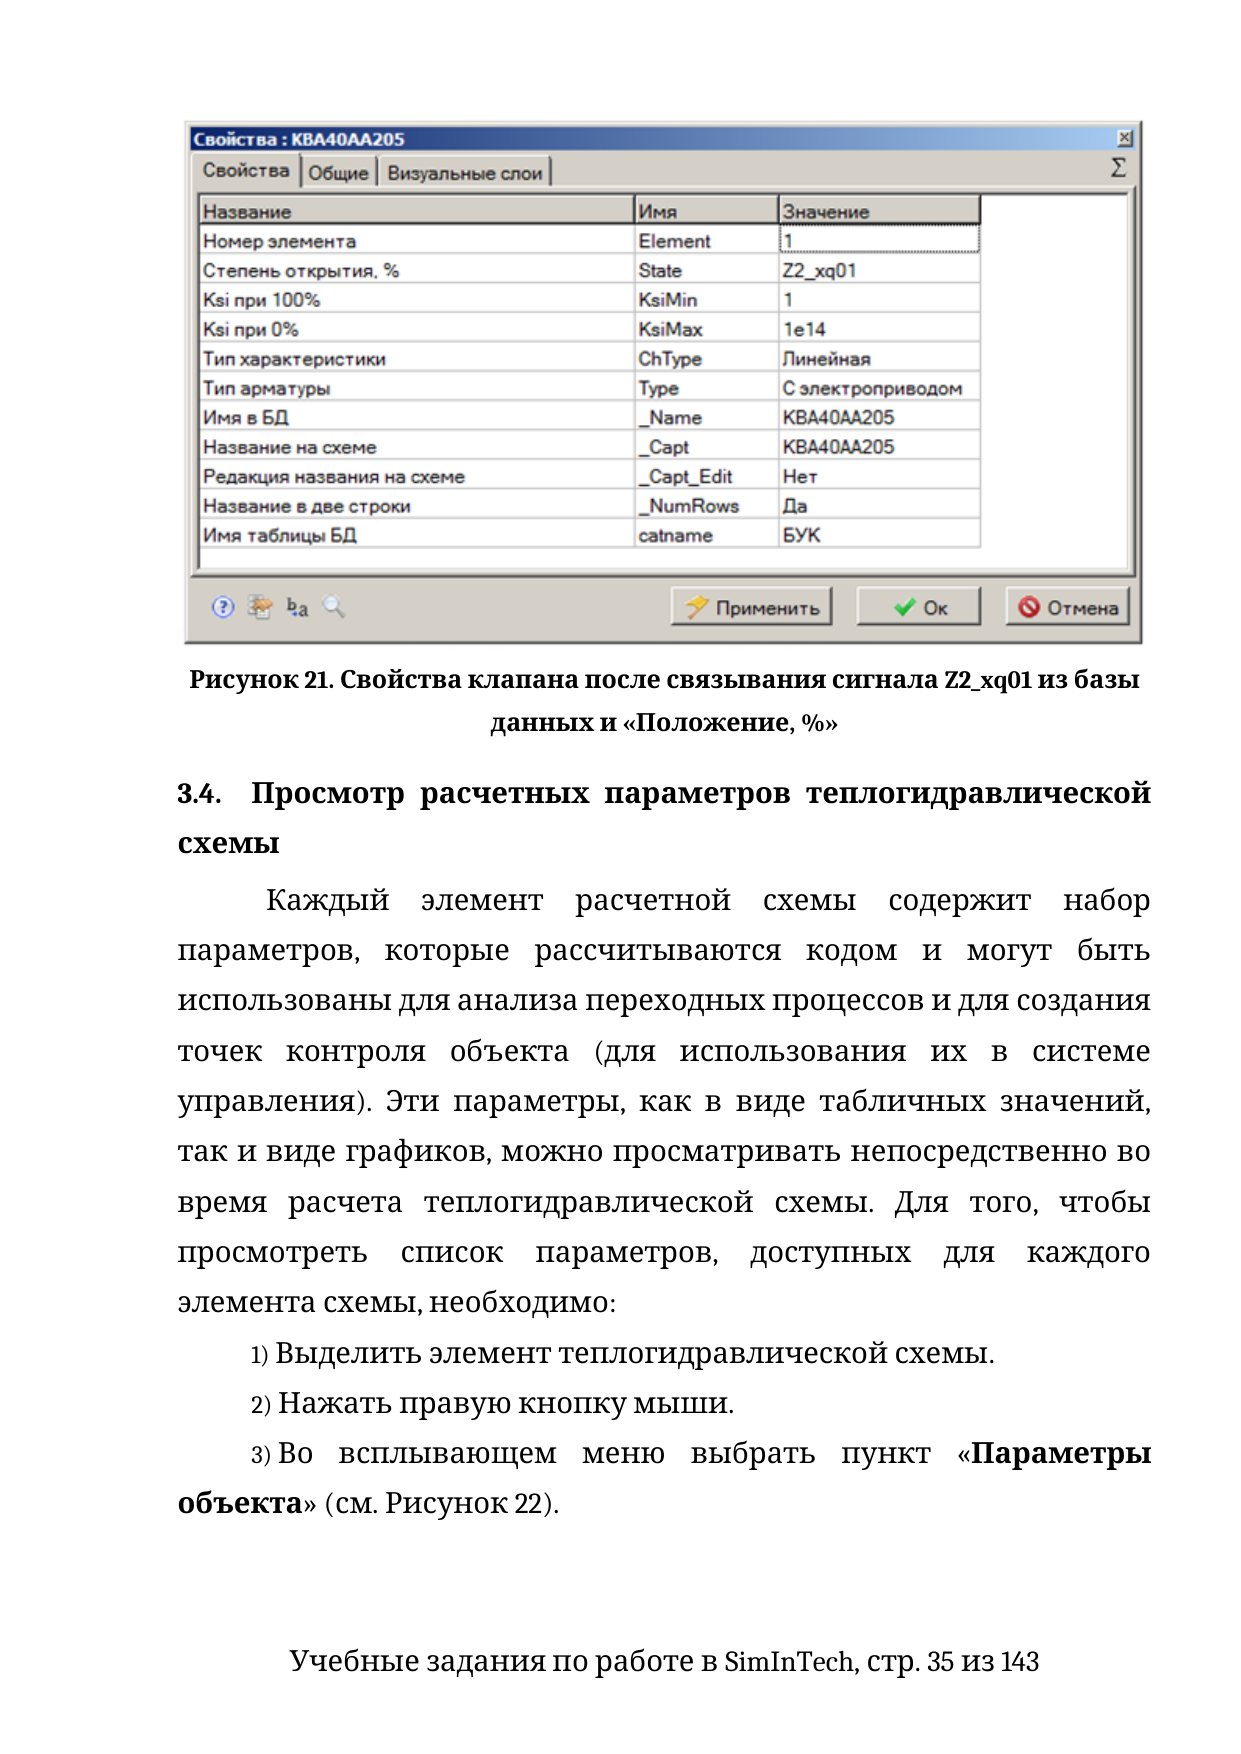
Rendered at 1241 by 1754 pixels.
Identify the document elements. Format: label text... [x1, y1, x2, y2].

list Выделить элемент теплогидравлической схемы. [177, 1337, 1152, 1370]
text Каждый элемент расчетной схемы содержит набор параметров, которые рассчитываются кодом и могут быть использованы для анализа переходных процессов и для создания точек контроля объекта (для использования их в системе управления). Эти параметры, как в виде табличных значений, так и виде графиков, можно просматривать непосредственно во время расчета теплогидравлической схемы. Для того, чтобы просмотреть список параметров, доступных для каждого элемента схемы, необходимо: [177, 884, 1152, 1320]
subtitle Просмотр расчетных параметров теплогидравлической схемы [177, 777, 1152, 861]
list Нажать правую кнопку мыши. [177, 1387, 1152, 1421]
picture [177, 118, 1152, 649]
